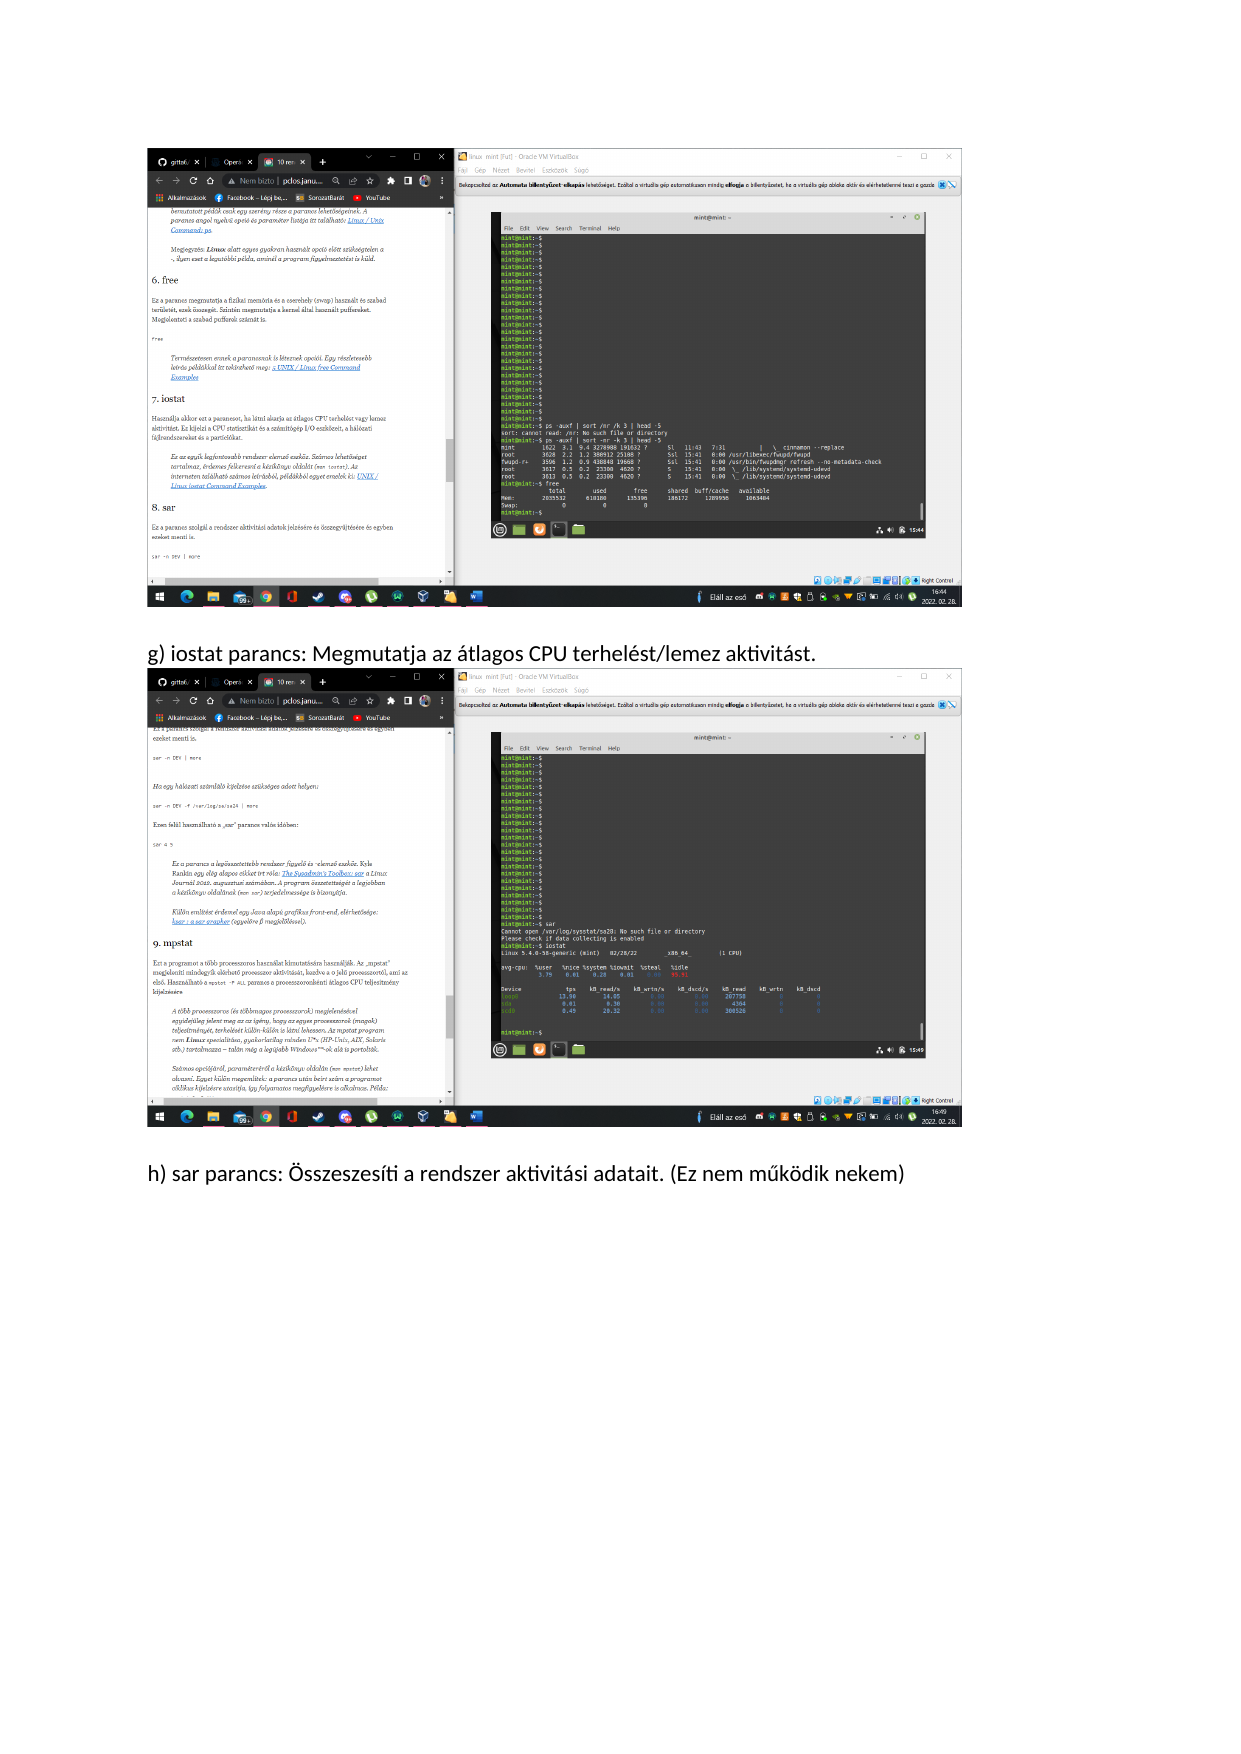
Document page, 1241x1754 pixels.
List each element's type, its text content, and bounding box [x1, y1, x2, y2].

picture [147, 668, 962, 1127]
text g) iostat parancs: Megmutatja az átlagos CPU terhelést/lemez aktivitást. [147, 639, 962, 667]
text h) sar parancs: Összeszesíti a rendszer aktivitási adatait. (Ez nem működik nekem) [147, 1159, 962, 1187]
picture [147, 148, 962, 607]
